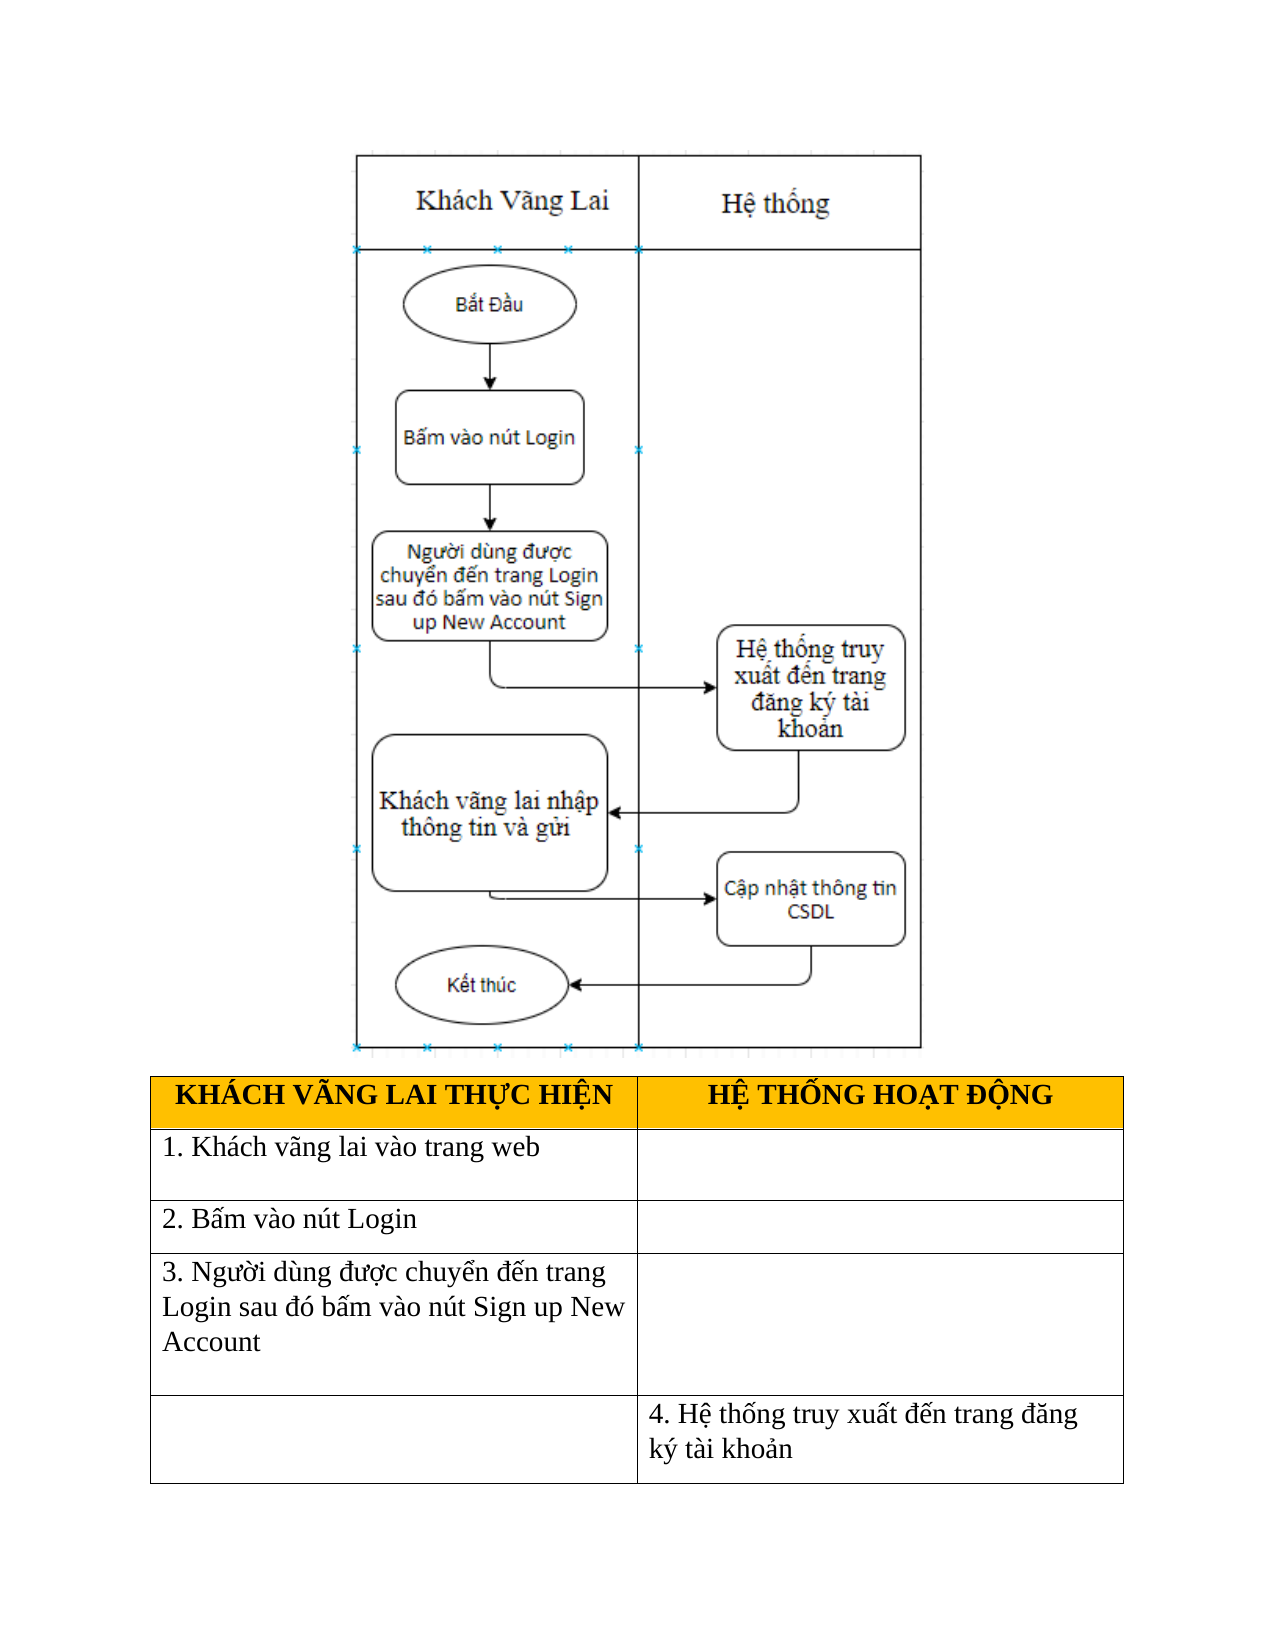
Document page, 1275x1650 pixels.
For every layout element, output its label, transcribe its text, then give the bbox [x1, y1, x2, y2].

table_cell 3. Người dùng được chuyển đến trang Login sau đó bấm vào nút Sign up New Account [151, 1254, 637, 1395]
table_cell 1. Khách vãng lai vào trang web [151, 1130, 637, 1200]
table_cell 2. Bấm vào nút Login [151, 1201, 637, 1253]
table_cell [151, 1396, 637, 1482]
table_cell [638, 1130, 1123, 1200]
picture [350, 150, 925, 1058]
table_header KHÁCH VÃNG LAI THỰC HIỆN [151, 1077, 637, 1128]
table_cell [638, 1254, 1123, 1395]
table_header HỆ THỐNG HOẠT ĐỘNG [638, 1077, 1123, 1128]
table_cell 4. Hệ thống truy xuất đến trang đăng ký tài khoản [638, 1396, 1123, 1482]
table_cell [638, 1201, 1123, 1253]
